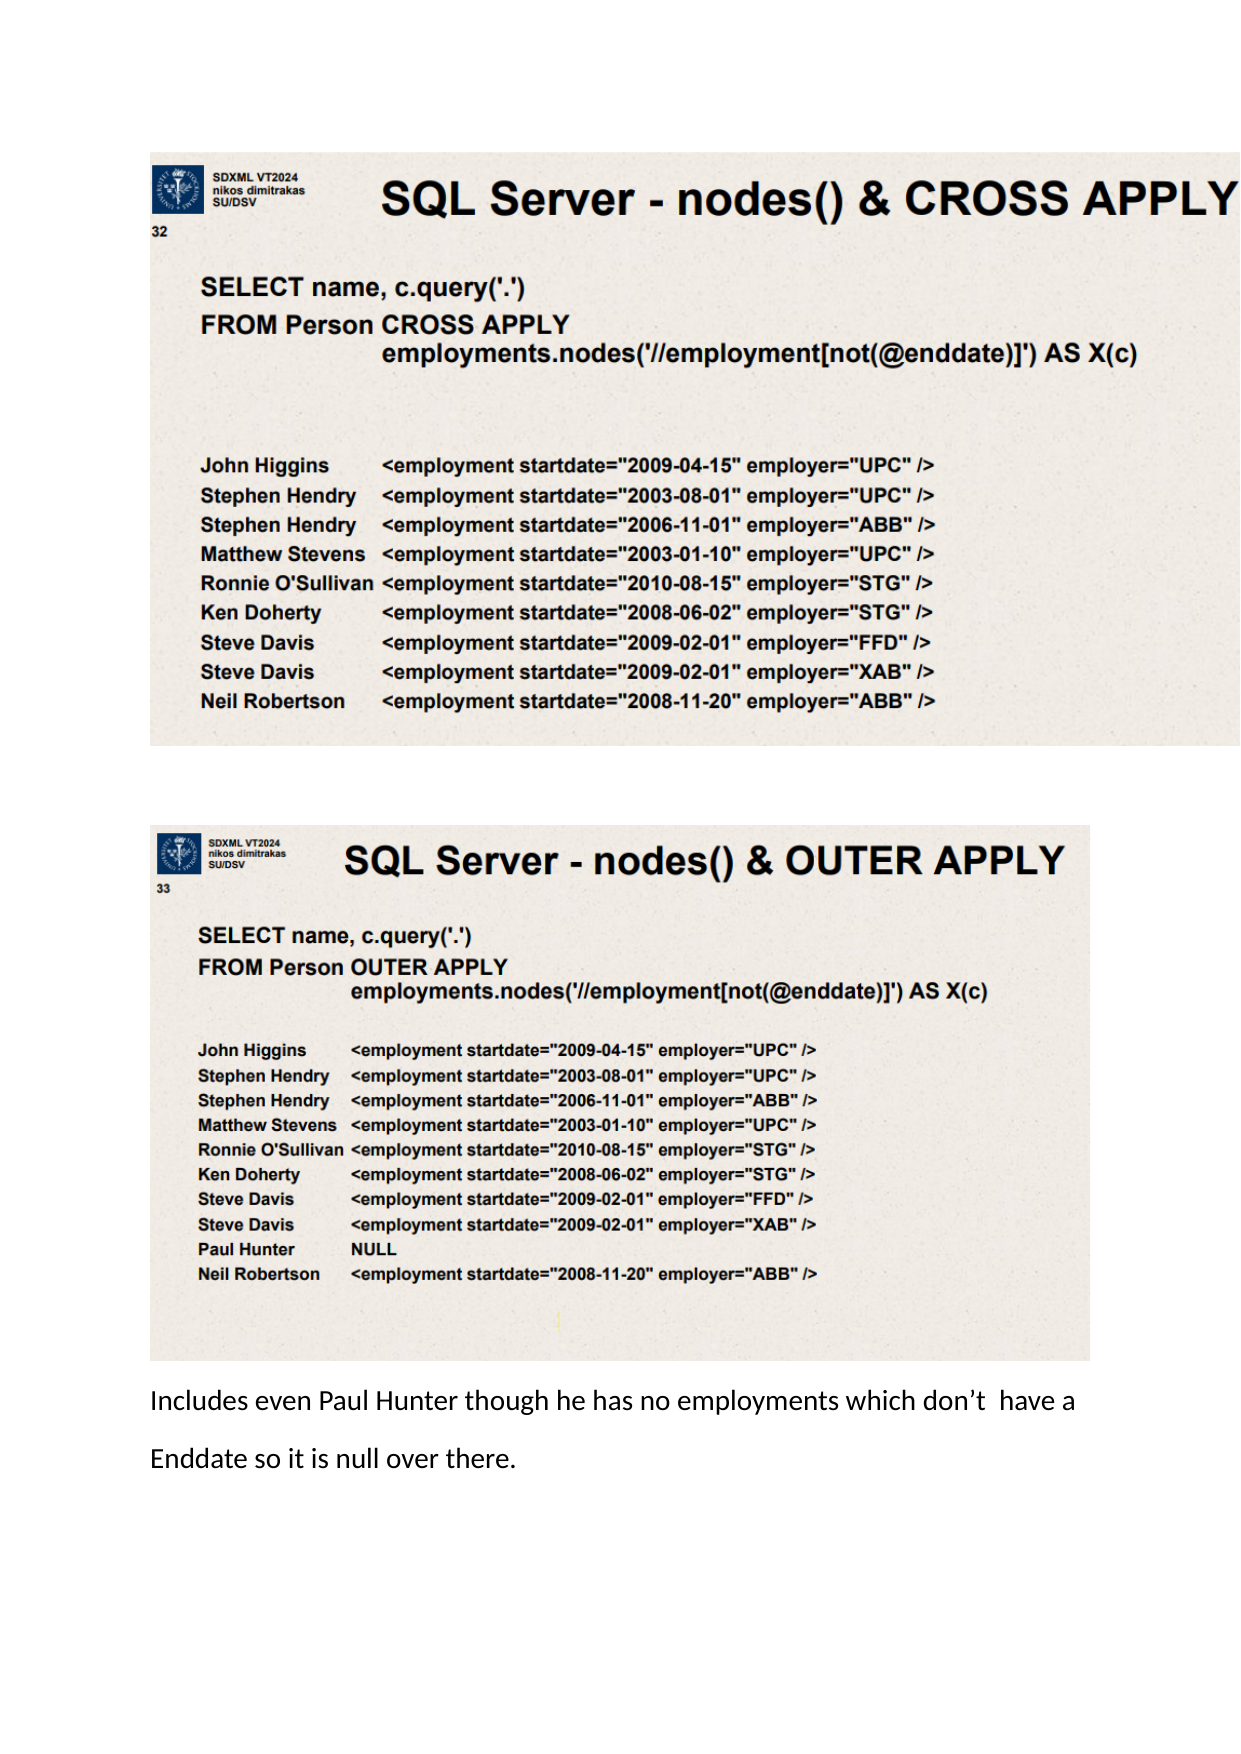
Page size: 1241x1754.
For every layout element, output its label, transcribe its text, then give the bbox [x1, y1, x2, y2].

picture [150, 150, 1241, 746]
text Includes even Paul Hunter though he has no employments which don’t have a [150, 1382, 1090, 1418]
picture [150, 825, 1091, 1361]
text Enddate so it is null over there. [150, 1440, 1090, 1476]
